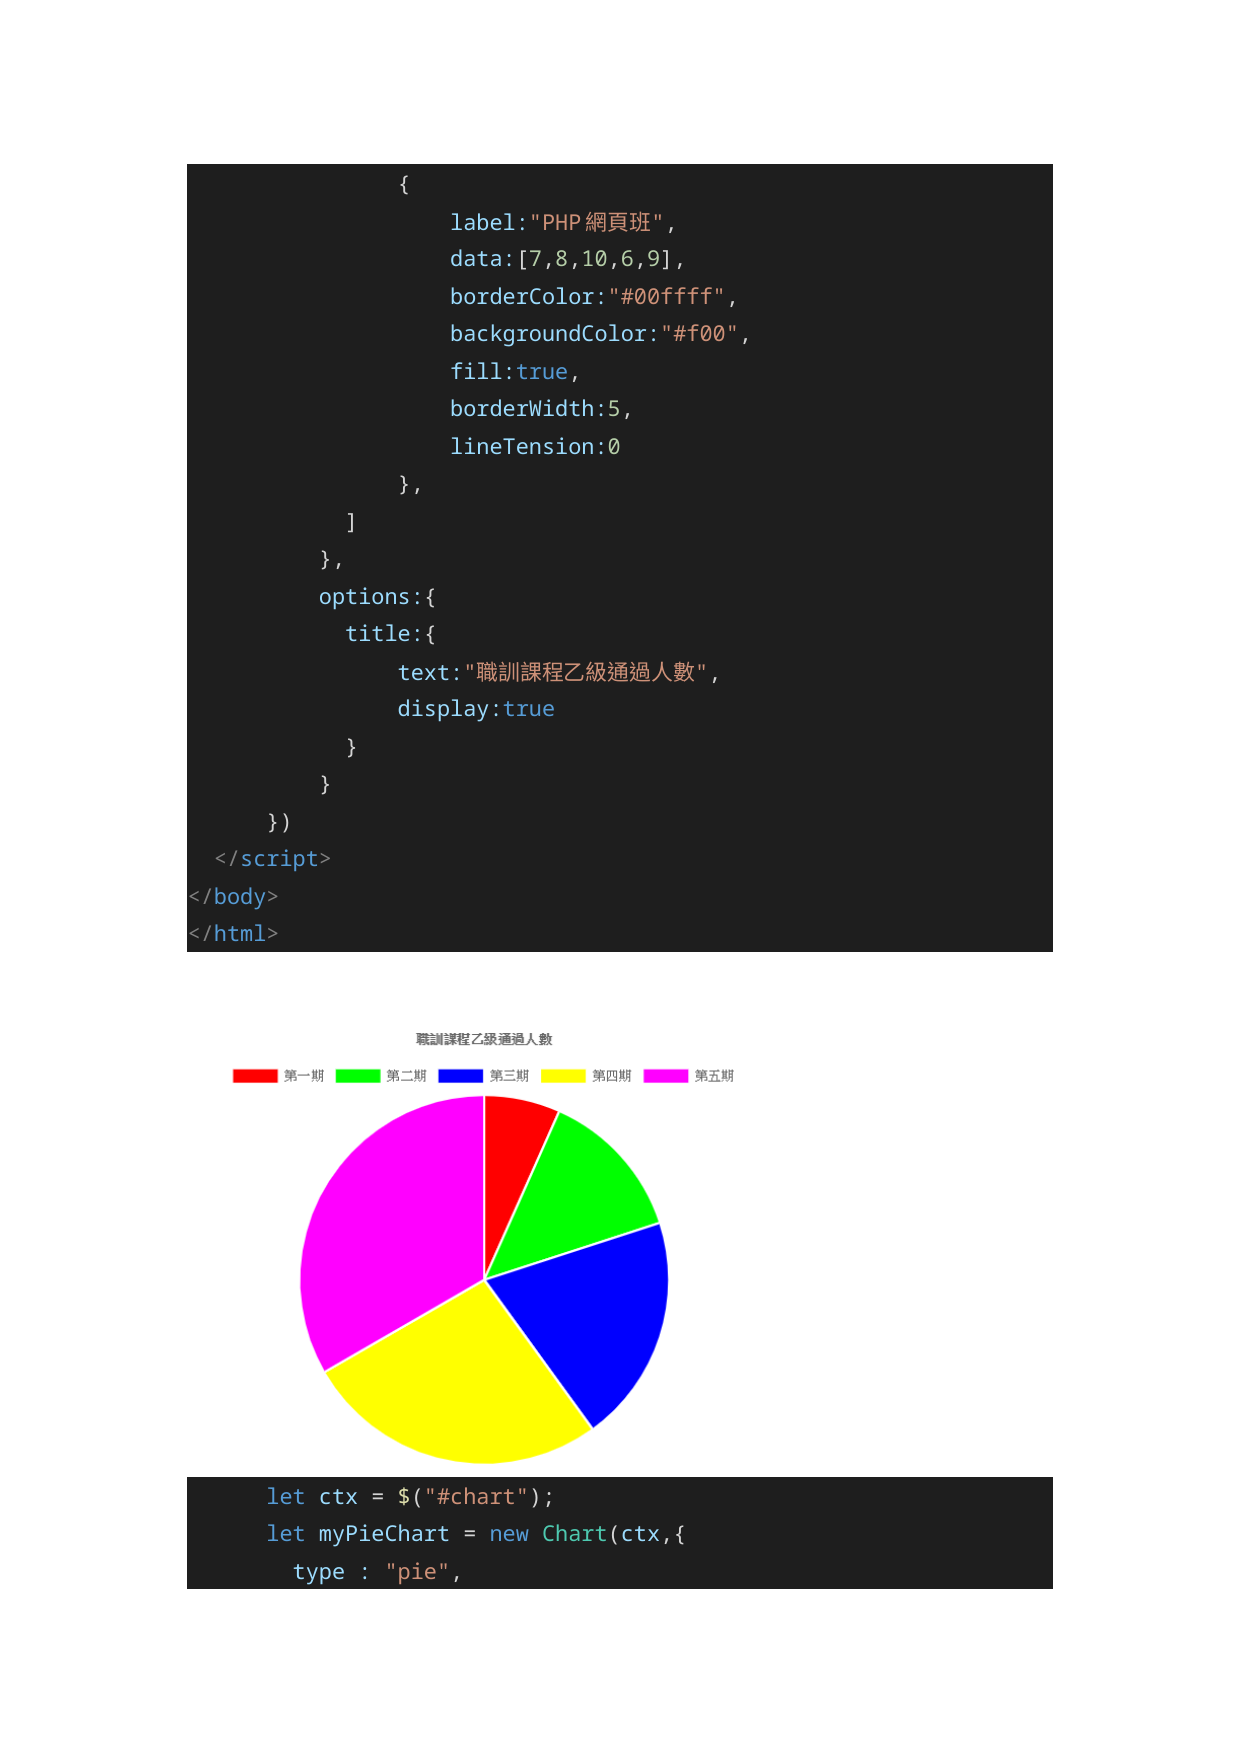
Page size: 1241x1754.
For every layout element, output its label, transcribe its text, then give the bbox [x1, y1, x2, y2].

text options:{ [187, 577, 1053, 614]
text } [187, 727, 1053, 764]
text }, [187, 539, 1053, 577]
text </body> [187, 877, 1053, 914]
text let myPieChart = new Chart(ctx,{ [187, 1514, 1053, 1552]
text backgroundColor:"#f00", [187, 314, 1053, 352]
text fill:true, [187, 352, 1053, 389]
text { [187, 164, 1053, 202]
text label:"PHP網頁班", [187, 202, 1053, 239]
text lineTension:0 [187, 427, 1053, 464]
text data:[7,8,10,6,9], [187, 239, 1053, 277]
text display:true [187, 689, 1053, 727]
text } [187, 764, 1053, 802]
text title:{ [187, 614, 1053, 652]
text </script> [187, 839, 1053, 877]
text }) [187, 802, 1053, 839]
text let ctx = $("#chart"); [187, 1477, 1053, 1514]
text }, [187, 464, 1053, 502]
text type : "pie", [187, 1552, 1053, 1589]
text text:"職訓課程乙級通過人數", [187, 652, 1053, 689]
text borderColor:"#00ffff", [187, 277, 1053, 314]
text borderWidth:5, [187, 389, 1053, 427]
picture [187, 1033, 823, 1471]
text </html> [187, 914, 1053, 952]
text ] [187, 502, 1053, 539]
